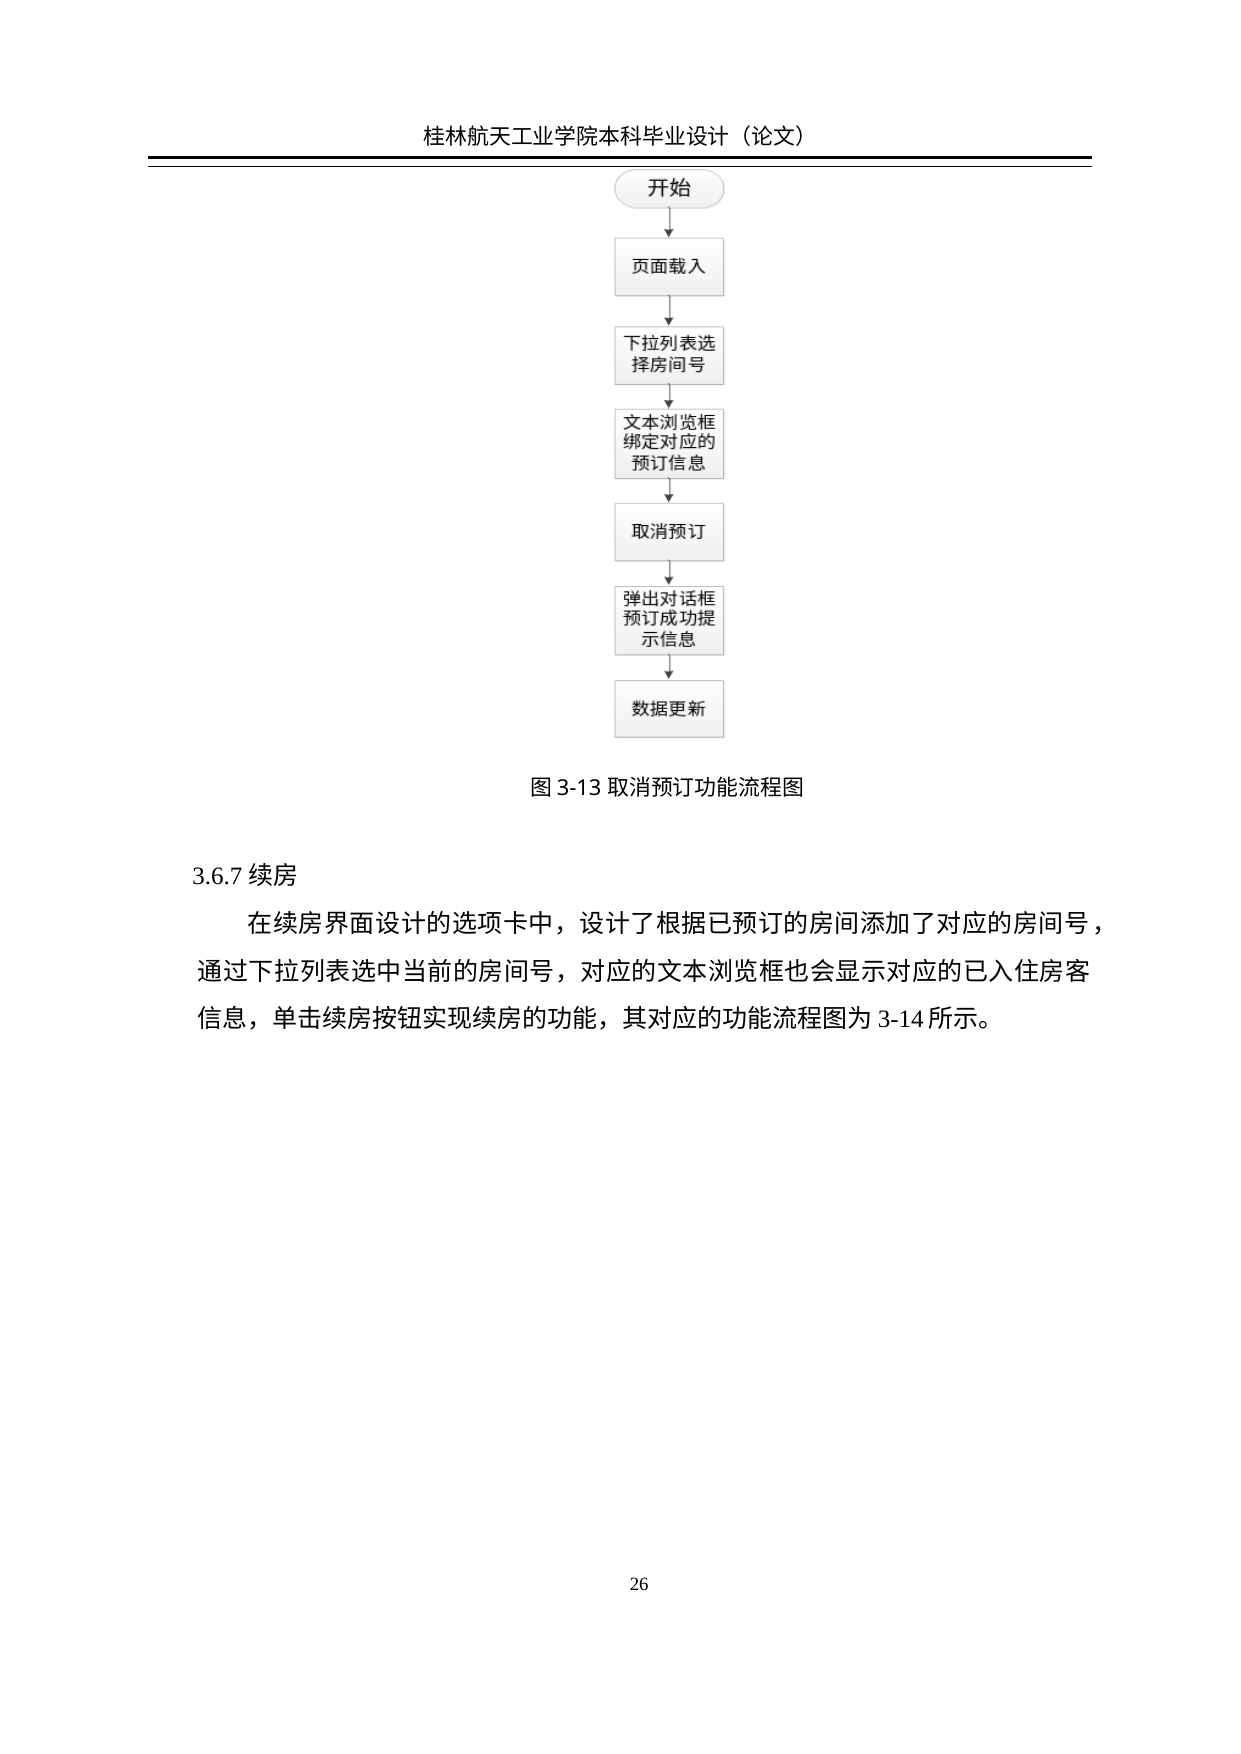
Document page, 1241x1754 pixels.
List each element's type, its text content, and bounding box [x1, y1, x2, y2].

text 图3-13 取消预订功能流程图 [198, 770, 1092, 802]
text 在续房界面设计的选项卡中，设计了根据已预订的房间添加了对应的房间号，通过下拉列表选中当前的房间号，对应的文本浏览框也会显示对应的已入住房客信息，单击续房按钮实现续房的功能，其对应的功能流程图为3-14所示。 [198, 894, 1092, 1037]
subtitle 续房 [192, 846, 1092, 894]
